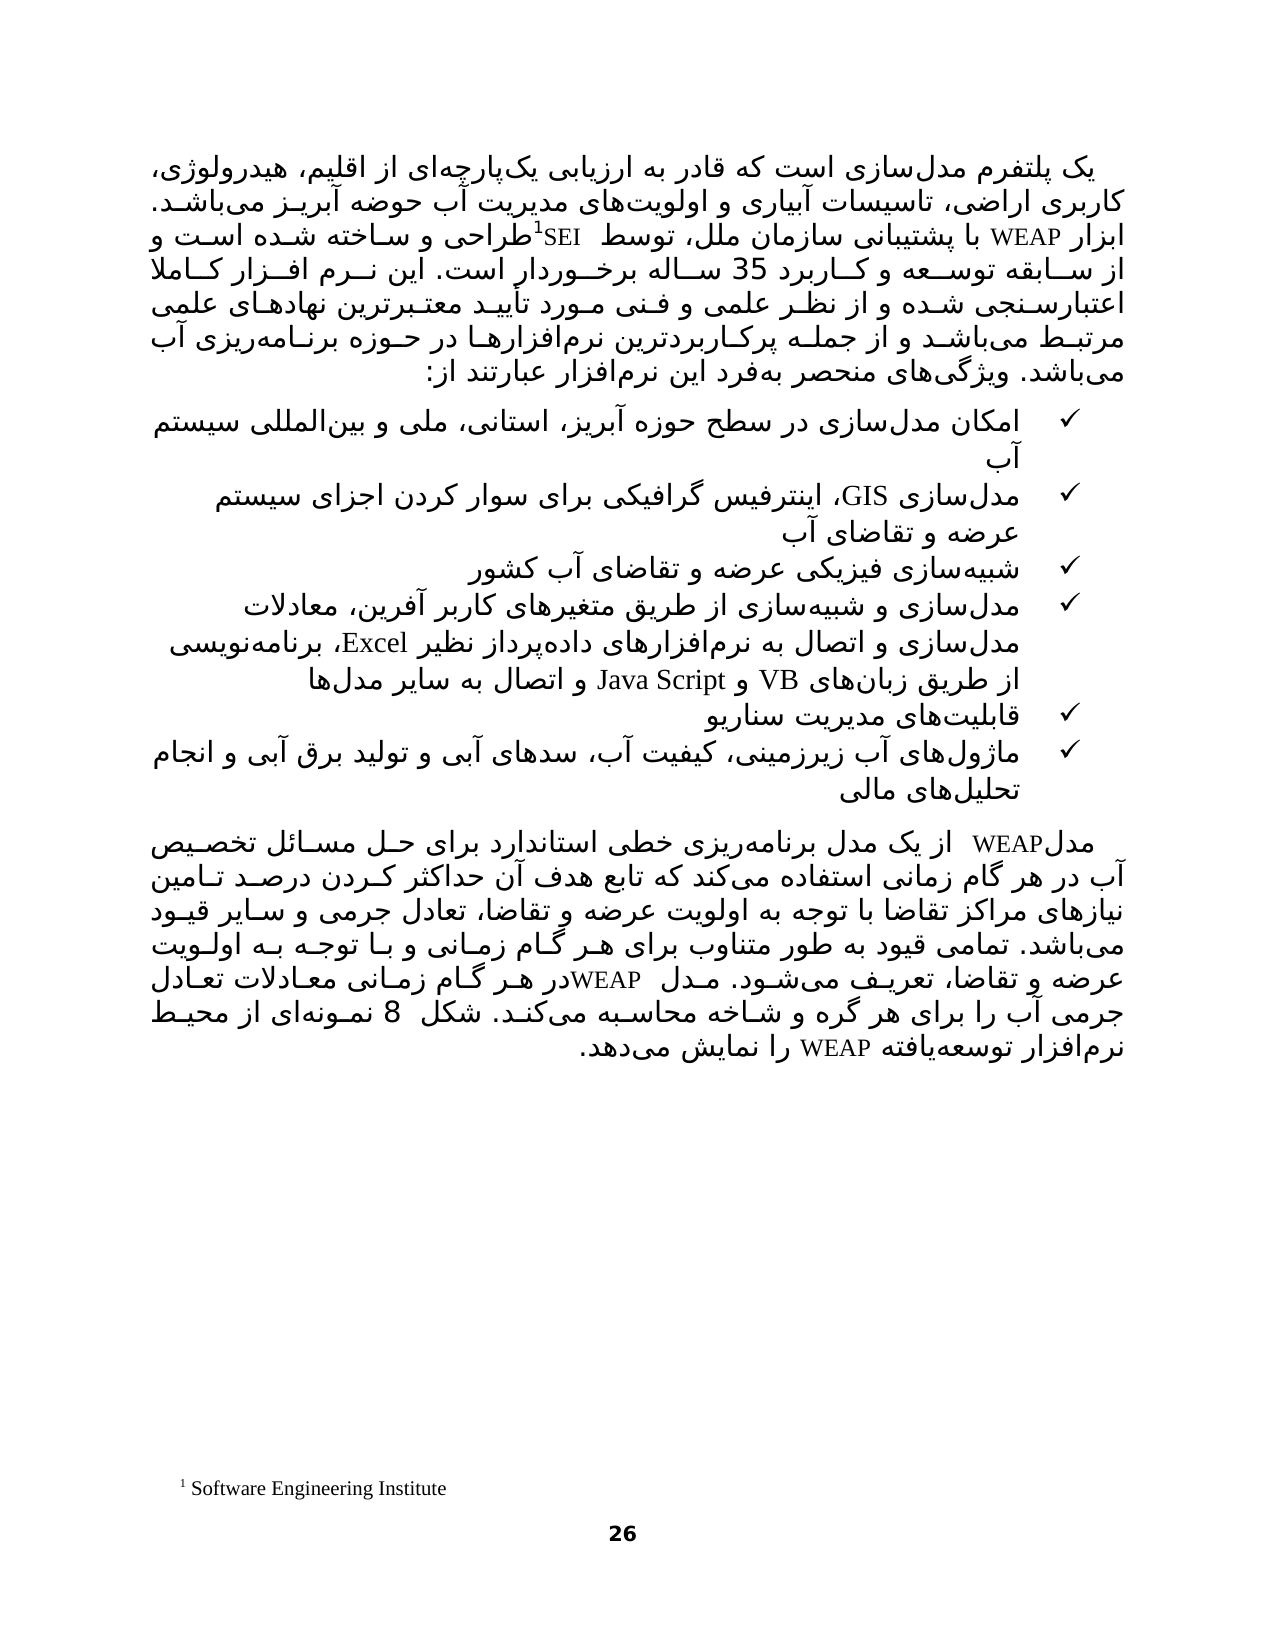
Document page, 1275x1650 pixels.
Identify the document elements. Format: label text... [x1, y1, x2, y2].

list ماژول‌های آب زیرزمینی، کیفیت آب، سدهای آبی و تولید برق آبی و انجام تحلیل‌های مالی [150, 735, 1058, 806]
list مدل‌سازی و شبیه‌سازی از طریق متغیرهای کاربر آفرین، معادلات مدل‌سازی و اتصال به نرم‌افزارهای داده‌پرداز نظیر Excel، برنامه‌نویسی از طریق زبان‌های VB و Java Script و اتصال به سایر مدل‌ها [150, 588, 1058, 696]
list قابلیت‌های مدیریت سناریو [150, 699, 1058, 733]
list امکان مدل‌سازی در سطح حوزه آبریز، استانی، ملی و بین‌المللی سیستم آب [150, 405, 1058, 475]
text یک پلتفرم مدل‌سازی است که قادر به ارزیابی یک‌پارچه‌ای از اقلیم، هیدرولوژی، کاربری اراضی، تاسیسات آبیاری و اولویت‌های مدیریت آب حوضه آبریز می‌باشد. ابزار WEAP با پشتیبانی سازمان ملل، توسط SEIطراحی و ساخته شده است و از سابقه توسعه و کاربرد 35 ساله برخوردار است. این نرم افزار کاملا اعتبارسنجی شده و از نظر علمی و فنی مورد تأیید معتبرترین نهادهای علمی مرتبط می‌باشد و از جمله پرکاربردترین نرم‌افزارها در حوزه برنامه‌ریزی آب می‌باشد. ویژگی‌های منحصر به‌فرد این نرم‌افزار عبارتند از: [150, 150, 1125, 388]
text مدلWEAP از یک مدل برنامه‌ریزی خطی استاندارد برای حل مسائل تخصیص آب در هر گام زمانی استفاده می‌کند که تابع هدف آن حداکثر کردن درصد تامین نیازهای مراکز تقاضا با توجه به اولویت عرضه و تقاضا، تعادل جرمی و سایر قیود می‌باشد. تمامی قیود به طور متناوب برای هر گام زمانی و با توجه به اولویت عرضه و تقاضا، تعریف می‌شود. مدل WEAPدر هر گام زمانی معادلات تعادل جرمی آب را برای هر گره و شاخه محاسبه می‌کند. شکل 8 نمونه‌ای از محیط نرم‌افزار توسعه‌یافته WEAP را نمایش می‌دهد. [150, 825, 1125, 1063]
list شبیه‌سازی فیزیکی عرضه و تقاضای آب کشور [150, 552, 1058, 586]
list مدل‌سازی GIS، اینترفیس گرافیکی برای سوار کردن اجزای سیستم عرضه و تقاضای آب [150, 478, 1058, 549]
